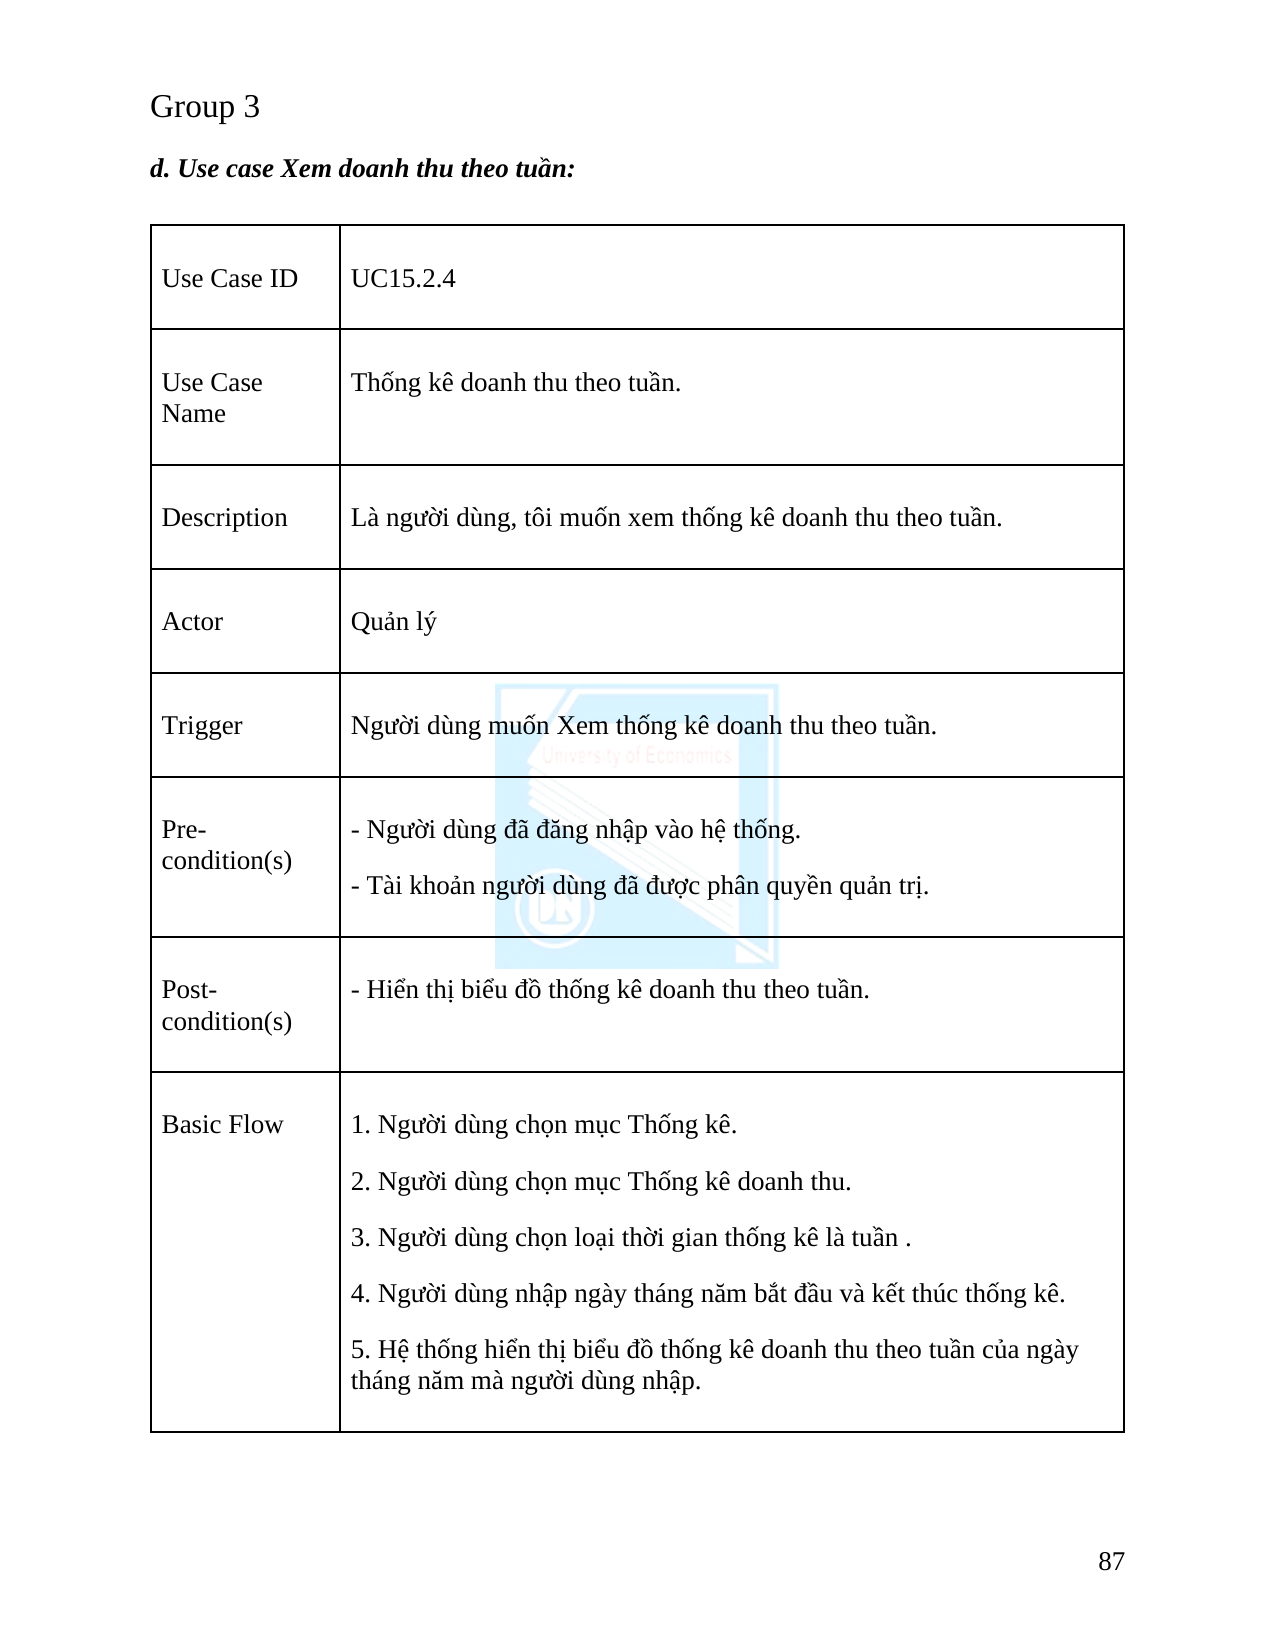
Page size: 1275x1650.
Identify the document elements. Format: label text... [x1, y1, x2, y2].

table_cell Basic Flow [152, 1073, 339, 1431]
table_cell Thống kê doanh thu theo tuần. [341, 330, 1123, 463]
table_cell Use Case Name [152, 330, 339, 463]
table_cell Quản lý [341, 570, 1123, 672]
table_cell Post-condition(s) [152, 938, 339, 1071]
table_cell Description [152, 466, 339, 568]
table_cell 1. Người dùng chọn mục Thống kê. 2. Người dùng chọn mục Thống kê doanh thu. 3. Người dùng chọn loại thời gian thống kê là tuần . 4. Người dùng nhập ngày tháng năm bắt đầu và kết thúc thống kê. 5. Hệ thống hiển thị biểu đồ thống kê doanh thu theo tuần của ngày tháng năm mà người dùng nhập. [341, 1073, 1123, 1431]
table_cell Pre-condition(s) [152, 778, 339, 936]
table_cell Trigger [152, 674, 339, 776]
table_cell - Người dùng đã đăng nhập vào hệ thống. - Tài khoản người dùng đã được phân quyền quản trị. [341, 778, 1123, 936]
table_header UC15.2.4 [341, 226, 1123, 328]
table_cell Người dùng muốn Xem thống kê doanh thu theo tuần. [341, 674, 1123, 776]
table_cell - Hiển thị biểu đồ thống kê doanh thu theo tuần. [341, 938, 1123, 1071]
text d. Use case Xem doanh thu theo tuần: [150, 153, 1125, 184]
table_header Use Case ID [152, 226, 339, 328]
table_cell Actor [152, 570, 339, 672]
table_cell Là người dùng, tôi muốn xem thống kê doanh thu theo tuần. [341, 466, 1123, 568]
